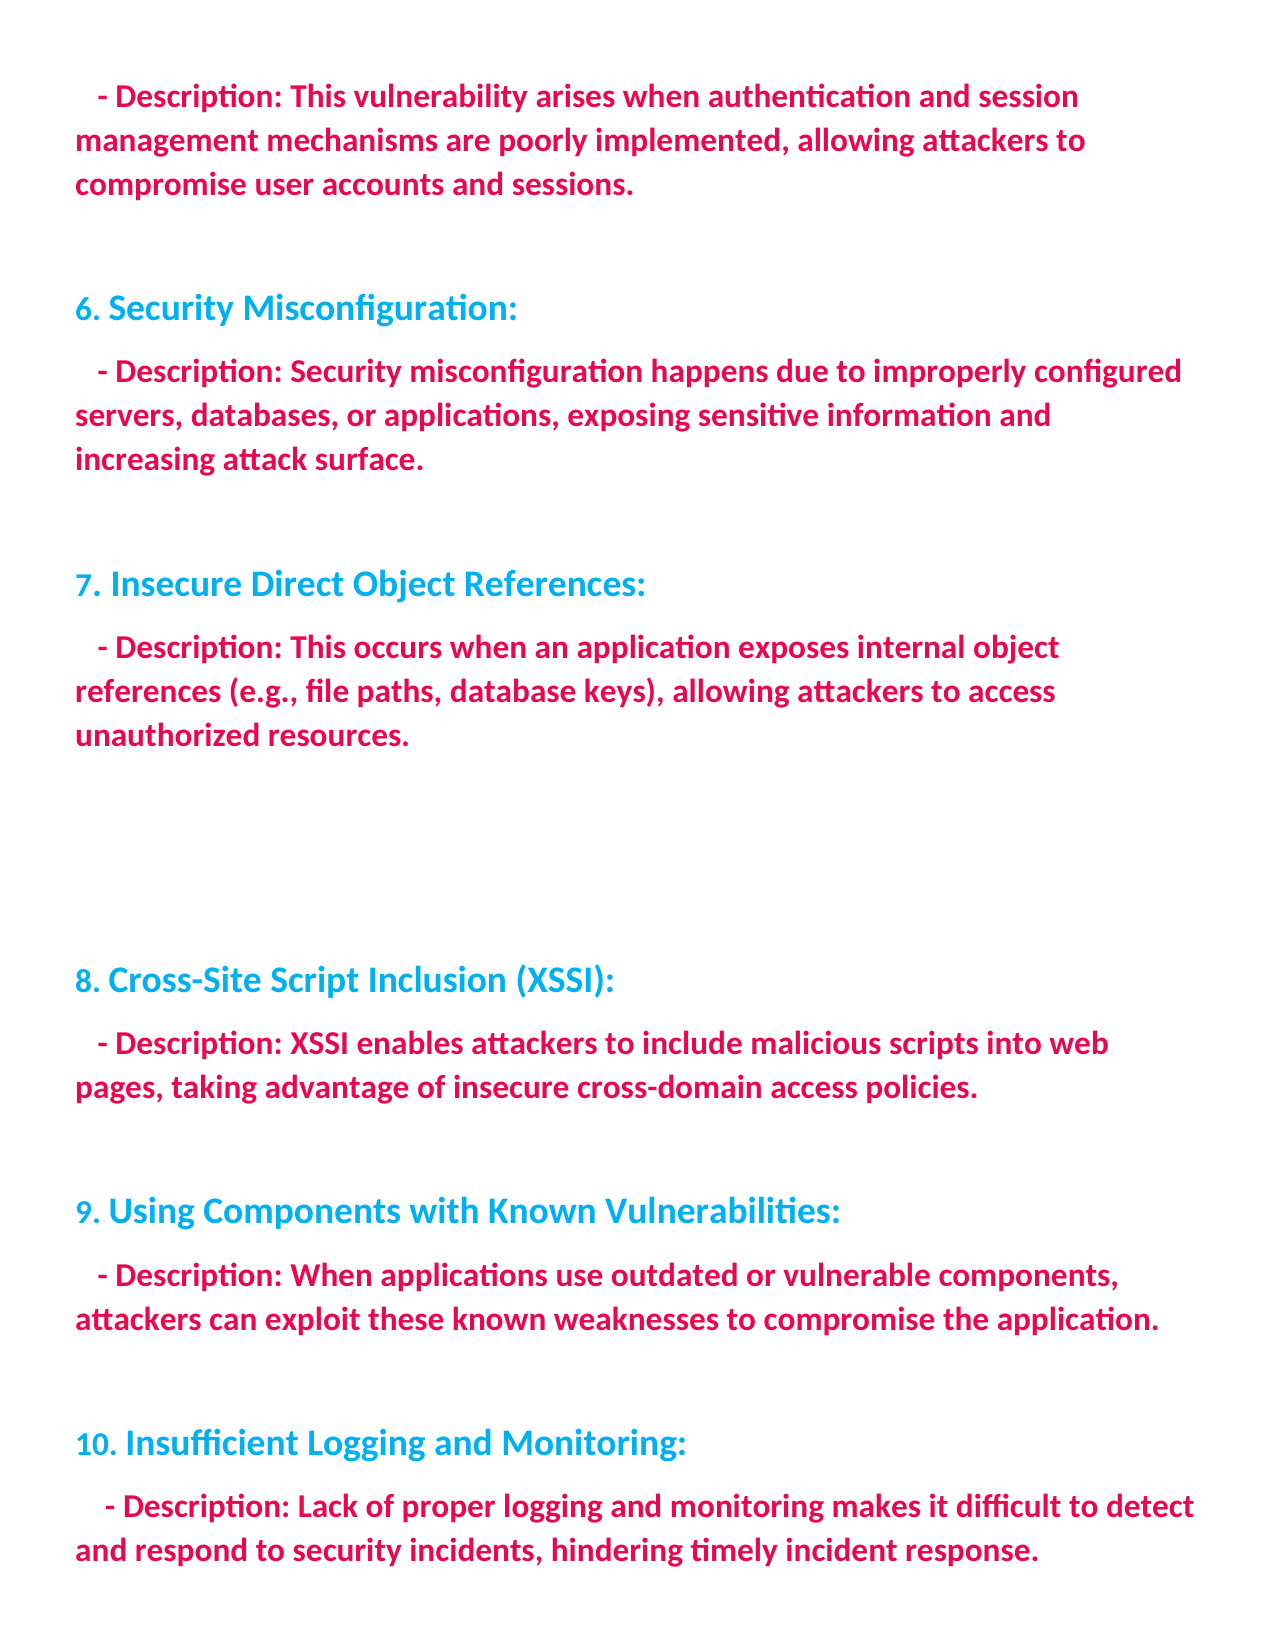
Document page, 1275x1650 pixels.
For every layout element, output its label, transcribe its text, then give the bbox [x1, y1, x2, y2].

text 10. Insufficient Logging and Monitoring: [75, 1419, 1200, 1464]
text - Description: When applications use outdated or vulnerable components, attackers can exploit these known weaknesses to compromise the application. [75, 1253, 1200, 1338]
text 9. Using Components with Known Vulnerabilities: [75, 1187, 1200, 1233]
text - Description: XSSI enables attackers to include malicious scripts into web pages, taking advantage of insecure cross-domain access policies. [75, 1022, 1200, 1107]
text 7. Insecure Direct Object References: [75, 559, 1200, 605]
text - Description: This vulnerability arises when authentication and session management mechanisms are poorly implemented, allowing attackers to compromise user accounts and sessions. [75, 75, 1200, 204]
text - Description: Security misconfiguration happens due to improperly configured servers, databases, or applications, exposing sensitive information and increasing attack surface. [75, 350, 1200, 479]
text - Description: This occurs when an application exposes internal object references (e.g., file paths, database keys), allowing attackers to access unauthorized resources. [75, 626, 1200, 754]
text 8. Cross-Site Script Inclusion (XSSI): [75, 956, 1200, 1002]
text - Description: Lack of proper logging and monitoring makes it difficult to detect and respond to security incidents, hindering timely incident response. [75, 1485, 1200, 1569]
text 6. Security Misconfiguration: [75, 284, 1200, 330]
